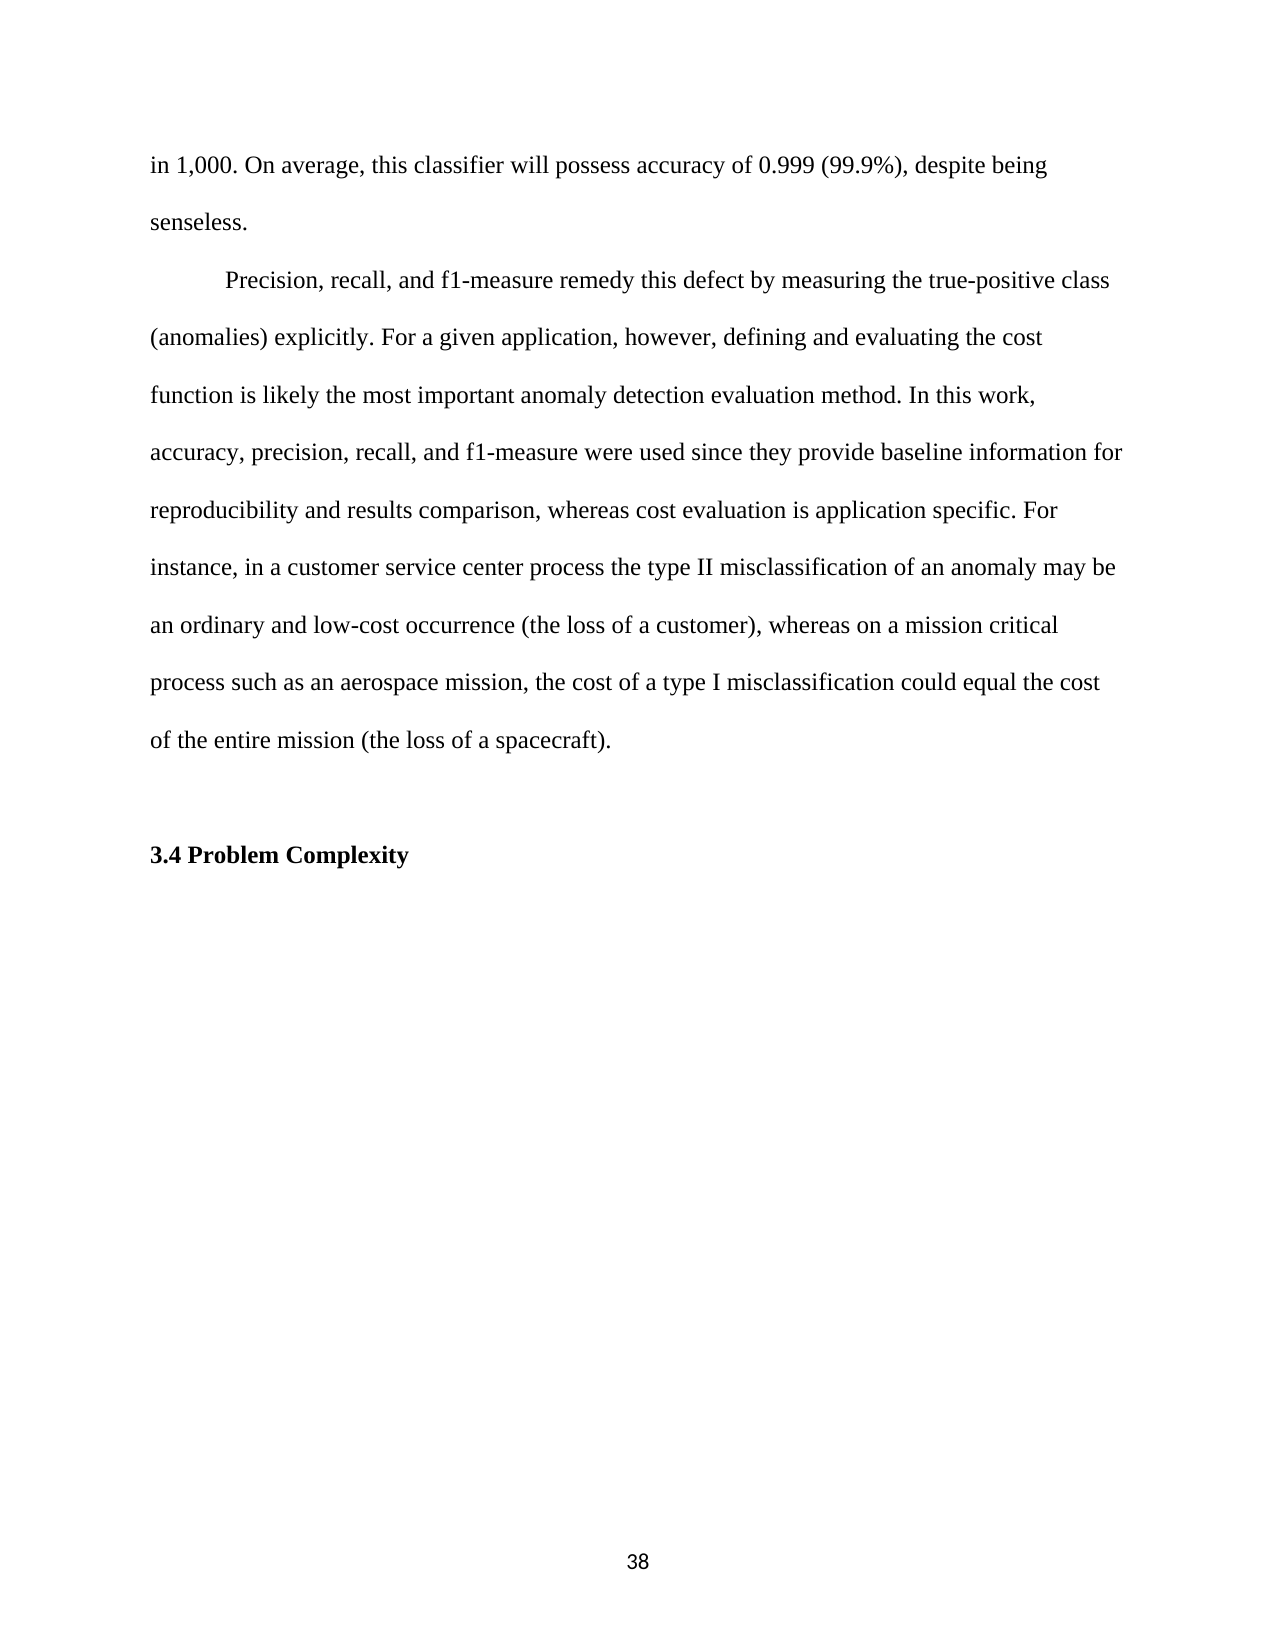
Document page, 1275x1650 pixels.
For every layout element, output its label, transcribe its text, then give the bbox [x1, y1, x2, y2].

text Precision, recall, and f1-measure remedy this defect by measuring the true-positive class (anomalies) explicitly. For a given application, however, defining and evaluating the cost function is likely the most important anomaly detection evaluation method. In this work, accuracy, precision, recall, and f1-measure were used since they provide baseline information for reproducibility and results comparison, whereas cost evaluation is application specific. For instance, in a customer service center process the type II misclassification of an anomaly may be an ordinary and low-cost occurrence (the loss of a customer), whereas on a mission critical process such as an aerospace mission, the cost of a type I misclassification could equal the cost of the entire mission (the loss of a spacecraft). [150, 265, 1125, 754]
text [150, 150, 1125, 236]
subtitle 3.4 Problem Complexity [150, 840, 1125, 869]
